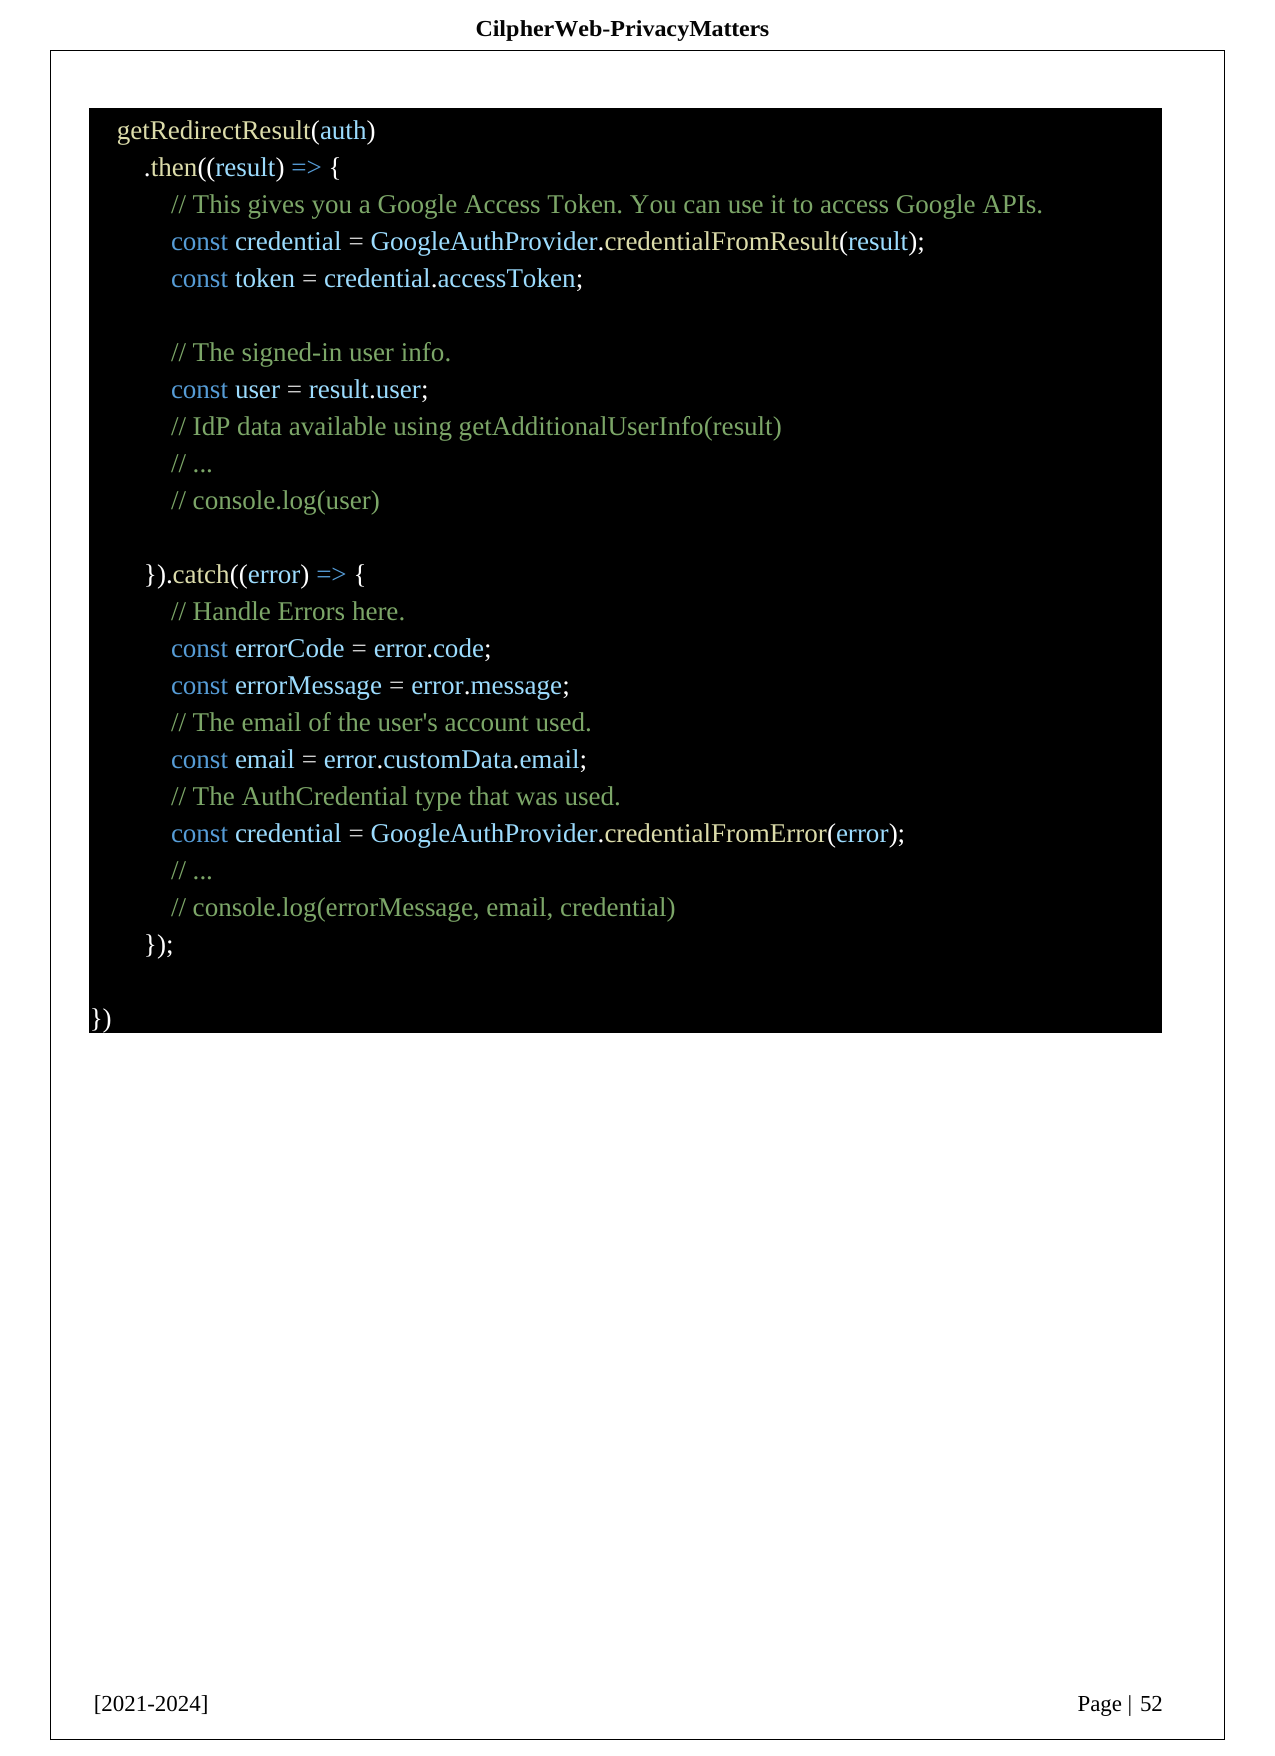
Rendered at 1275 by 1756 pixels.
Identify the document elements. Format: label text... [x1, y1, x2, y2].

text // ... [89, 848, 1162, 885]
text // console.log(errorMessage, email, credential) [89, 885, 1162, 922]
text // The email of the user's account used. [89, 700, 1162, 737]
text }); [89, 922, 1162, 959]
text const credential = GoogleAuthProvider.credentialFromResult(result); [89, 219, 1162, 256]
text // Handle Errors here. [89, 589, 1162, 626]
text // This gives you a Google Access Token. You can use it to access Google APIs. [89, 182, 1162, 219]
text // The signed-in user info. [89, 330, 1162, 367]
text const token = credential.accessToken; [89, 256, 1162, 293]
text // The AuthCredential type that was used. [89, 774, 1162, 811]
text const errorMessage = error.message; [89, 663, 1162, 700]
text const credential = GoogleAuthProvider.credentialFromError(error); [89, 811, 1162, 848]
text }) [89, 996, 1162, 1033]
text getRedirectResult(auth) [89, 108, 1162, 145]
text // IdP data available using getAdditionalUserInfo(result) [89, 404, 1162, 441]
text .then((result) => { [89, 145, 1162, 182]
text const email = error.customData.email; [89, 737, 1162, 774]
text const errorCode = error.code; [89, 626, 1162, 663]
text }).catch((error) => { [89, 552, 1162, 589]
text const user = result.user; [89, 367, 1162, 404]
text // console.log(user) [89, 478, 1162, 515]
text // ... [89, 441, 1162, 478]
